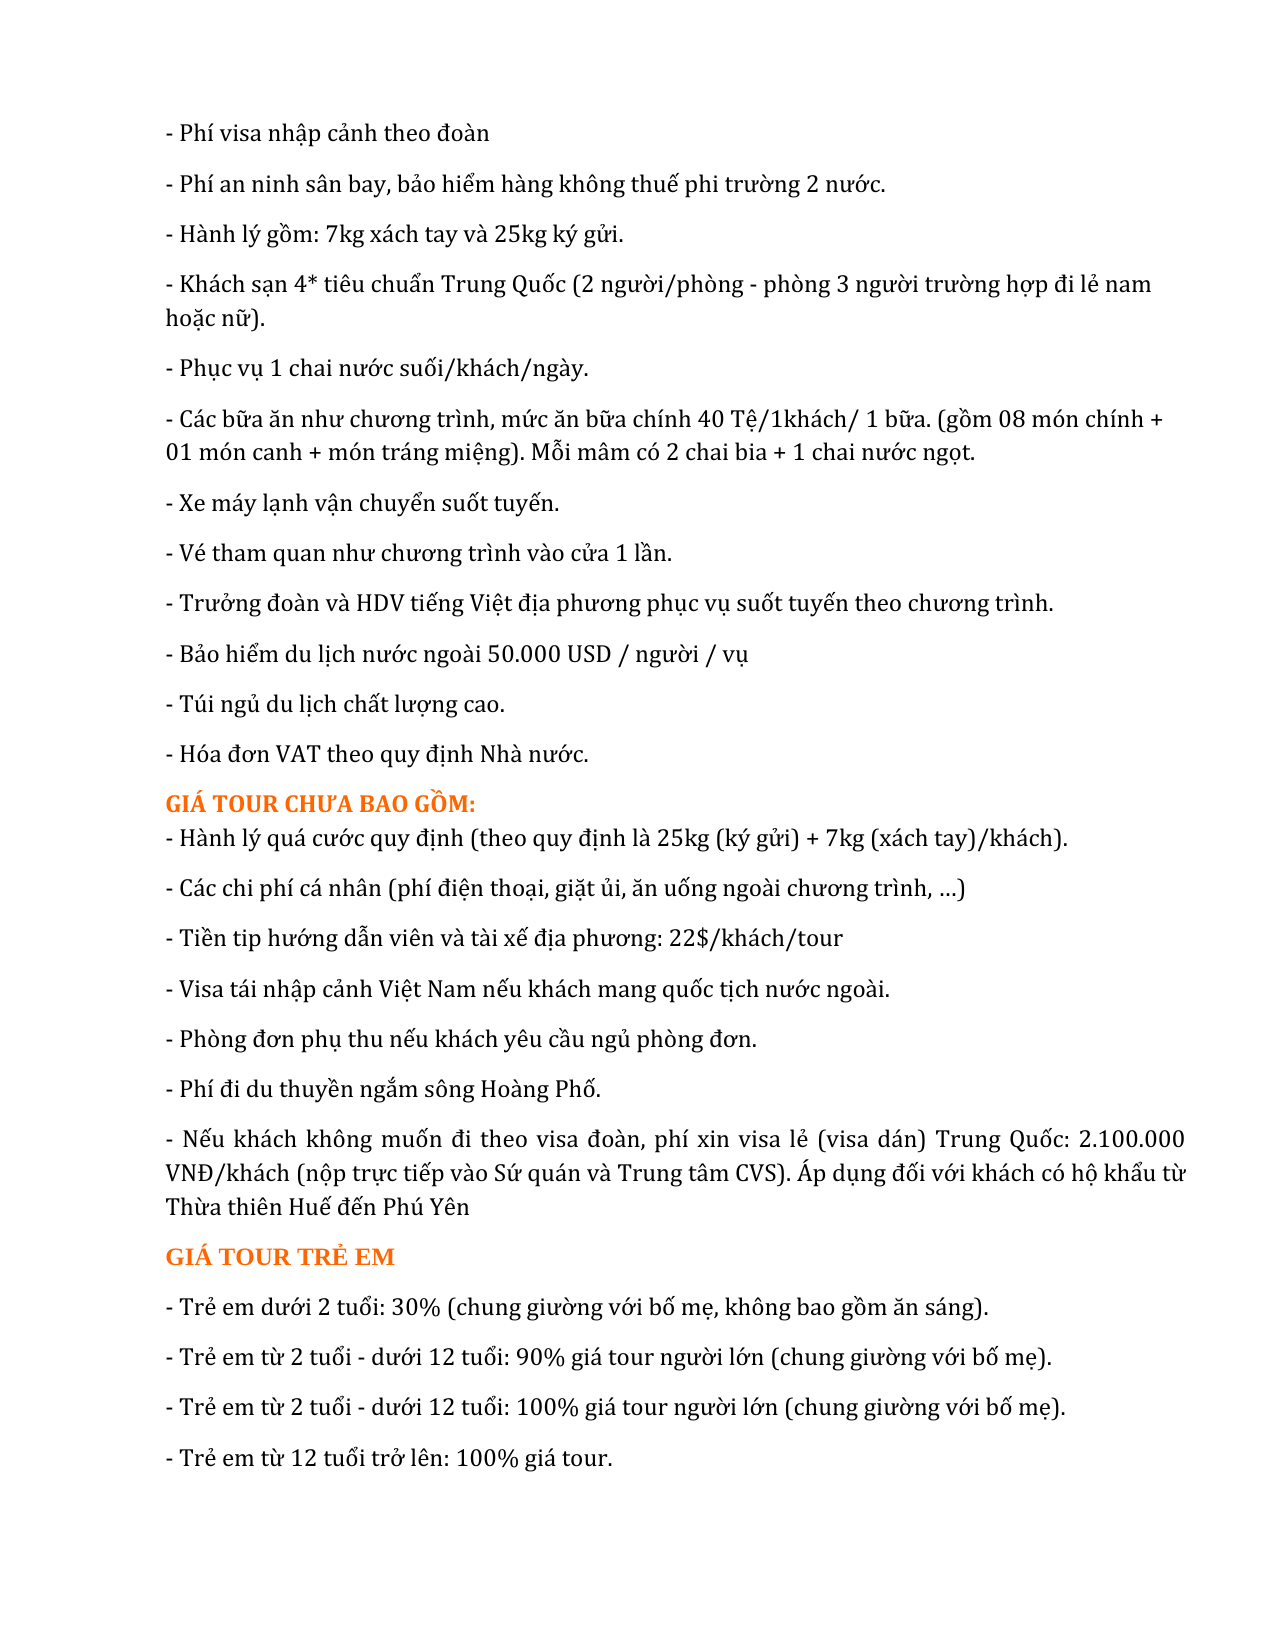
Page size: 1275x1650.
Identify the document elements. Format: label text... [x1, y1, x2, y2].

table_cell - Hành lý quá cước quy định (theo quy định là 25kg (ký gửi) + 7kg (xách tay)/khách). - Các chi phí cá nhân (phí điện thoại, giặt ủi, ăn uống ngoài chương trình, …) - Tiền tip hướng dẫn viên và tài xế địa phương: 22$/khách/tour - Visa tái nhập cảnh Việt Nam nếu khách mang quốc tịch nước ngoài. - Phòng đơn phụ thu nếu khách yêu cầu ngủ phòng đơn. - Phí đi du thuyền ngắm sông Hoàng Phố. - Nếu khách không muốn đi theo visa đoàn, phí xin visa lẻ (visa dán) Trung Quốc: 2.100.000 VNĐ/khách (nộp trực tiếp vào Sứ quán và Trung tâm CVS). Áp dụng đối với khách có hộ khẩu từ Thừa thiên Huế đến Phú Yên GIÁ TOUR TRẺ EM - Trẻ em dưới 2 tuổi: 30% (chung giường với bố mẹ, không bao gồm ăn sáng). - Trẻ em từ 2 tuổi - dưới 12 tuổi: 90% giá tour người lớn (chung giường với bố mẹ). - Trẻ em từ 2 tuổi - dưới 12 tuổi: 100% giá tour người lớn (chung giường với bố mẹ). - Trẻ em từ 12 tuổi trở lên: 100% giá tour. [154, 822, 1198, 1492]
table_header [154, 118, 1198, 822]
